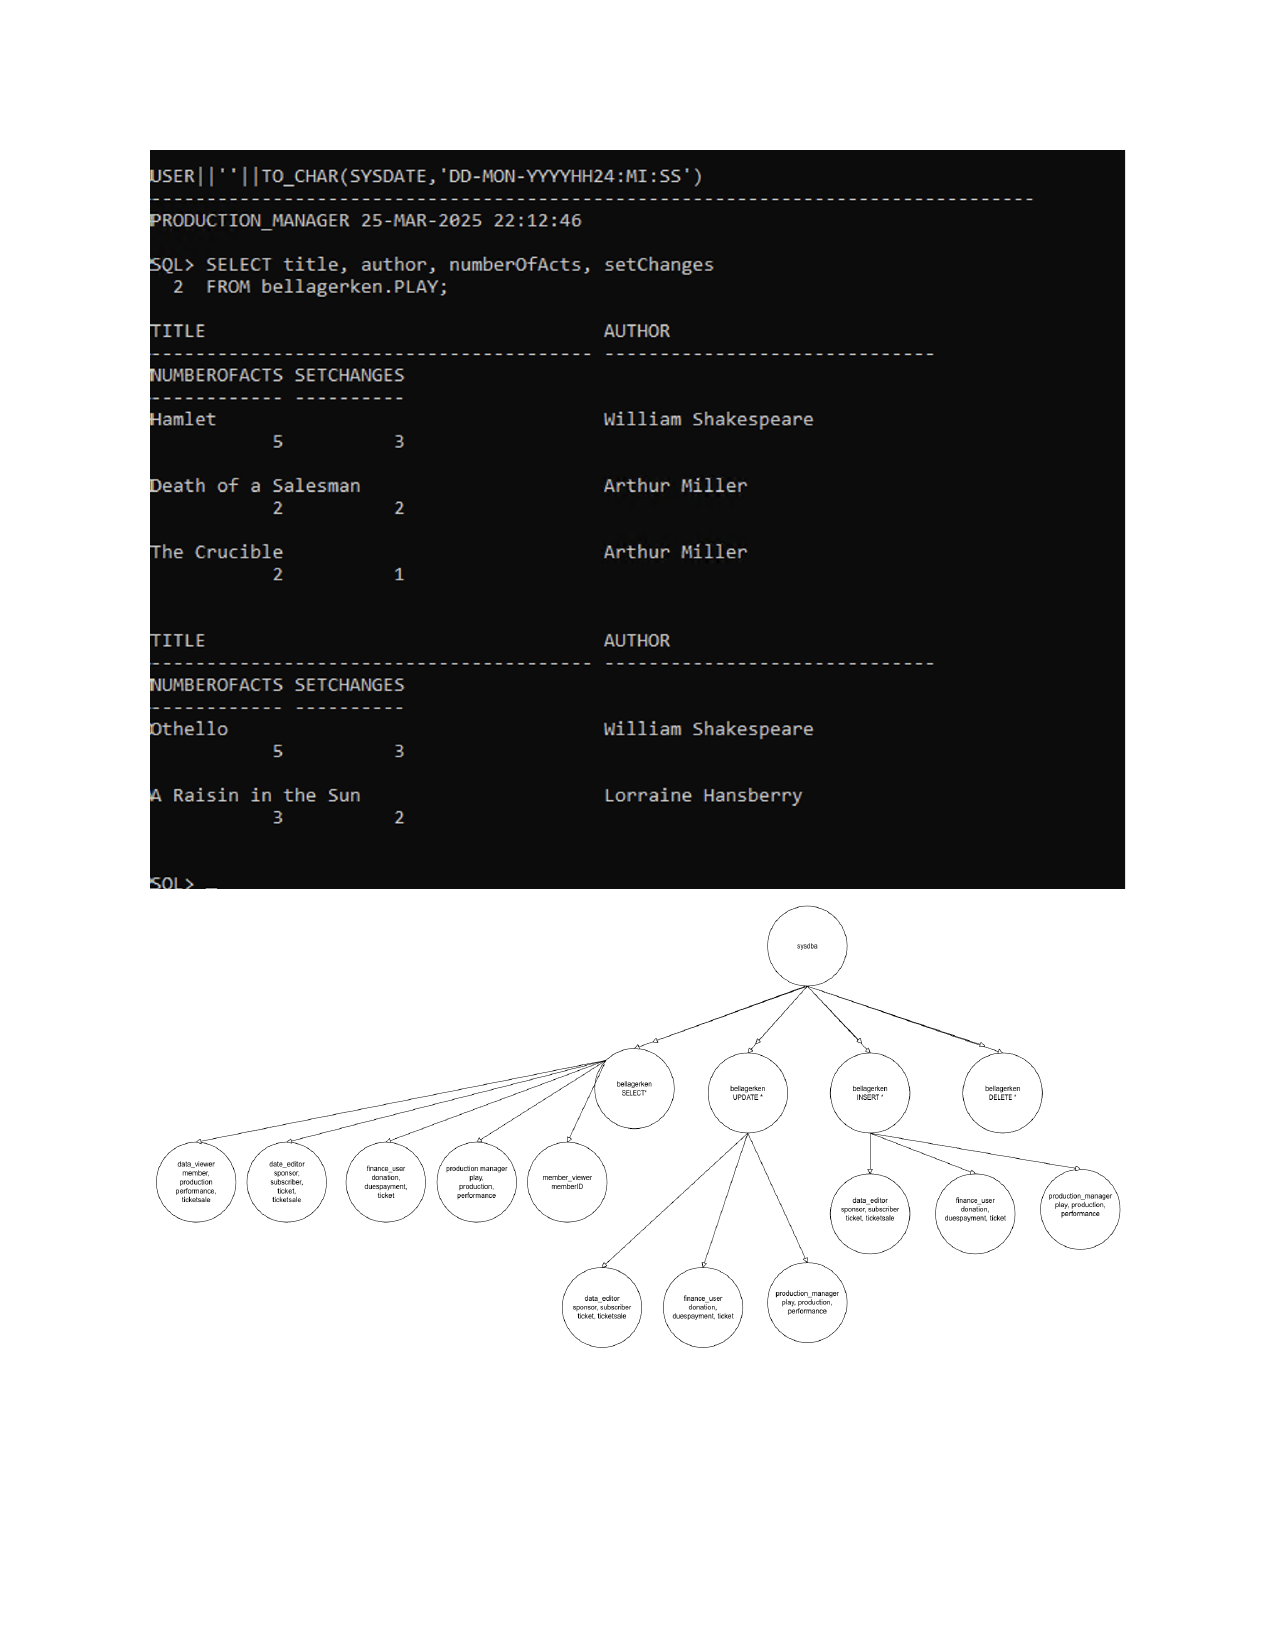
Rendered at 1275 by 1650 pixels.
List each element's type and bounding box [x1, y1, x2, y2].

picture [150, 903, 1125, 1350]
picture [150, 150, 1125, 889]
